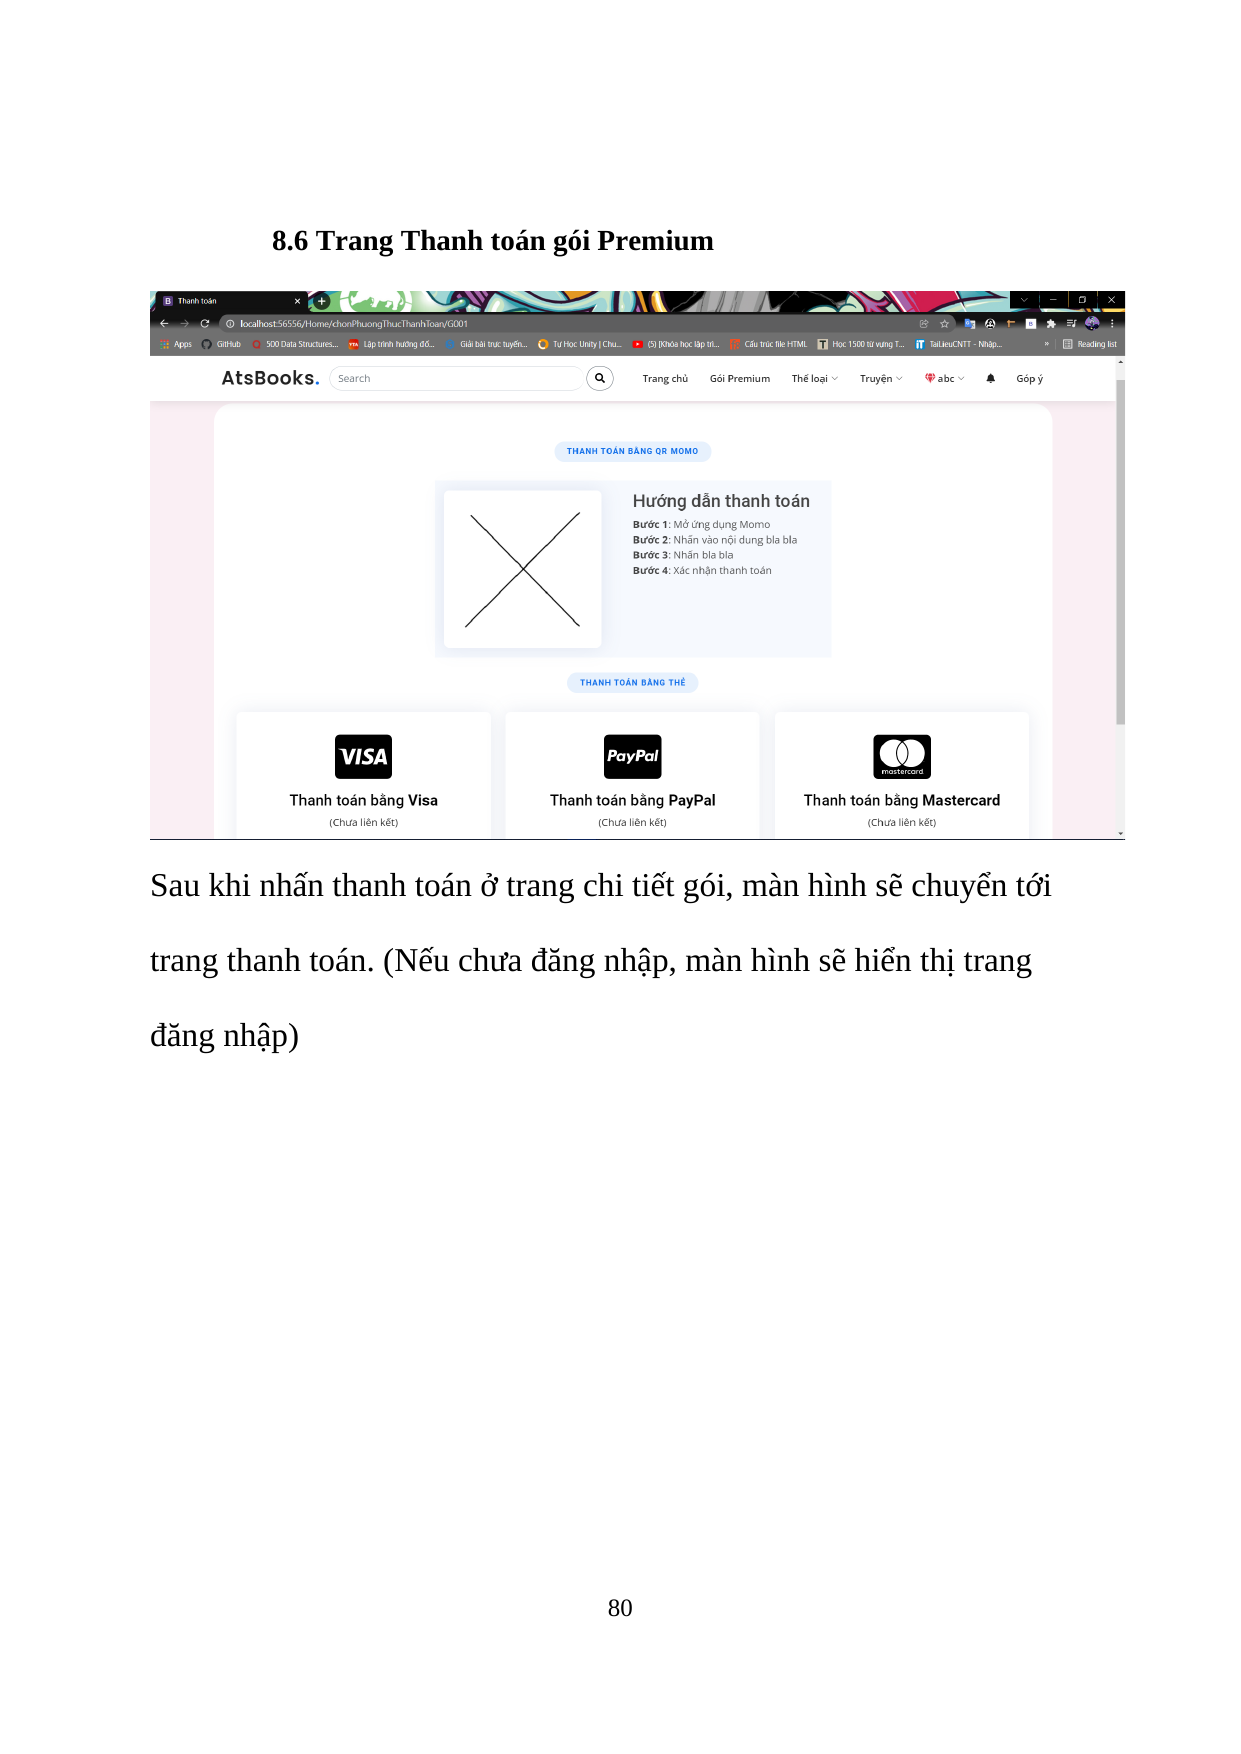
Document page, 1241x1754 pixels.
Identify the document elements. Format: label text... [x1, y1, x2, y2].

text Sau khi nhấn thanh toán ở trang chi tiết gói, màn hình sẽ chuyển tới trang thanh toán. (Nếu chưa đăng nhập, màn hình sẽ hiển thị trang đăng nhập) [150, 847, 1090, 1072]
subtitle Trang Thanh toán gói Premium [272, 222, 1090, 259]
picture [150, 291, 1125, 840]
